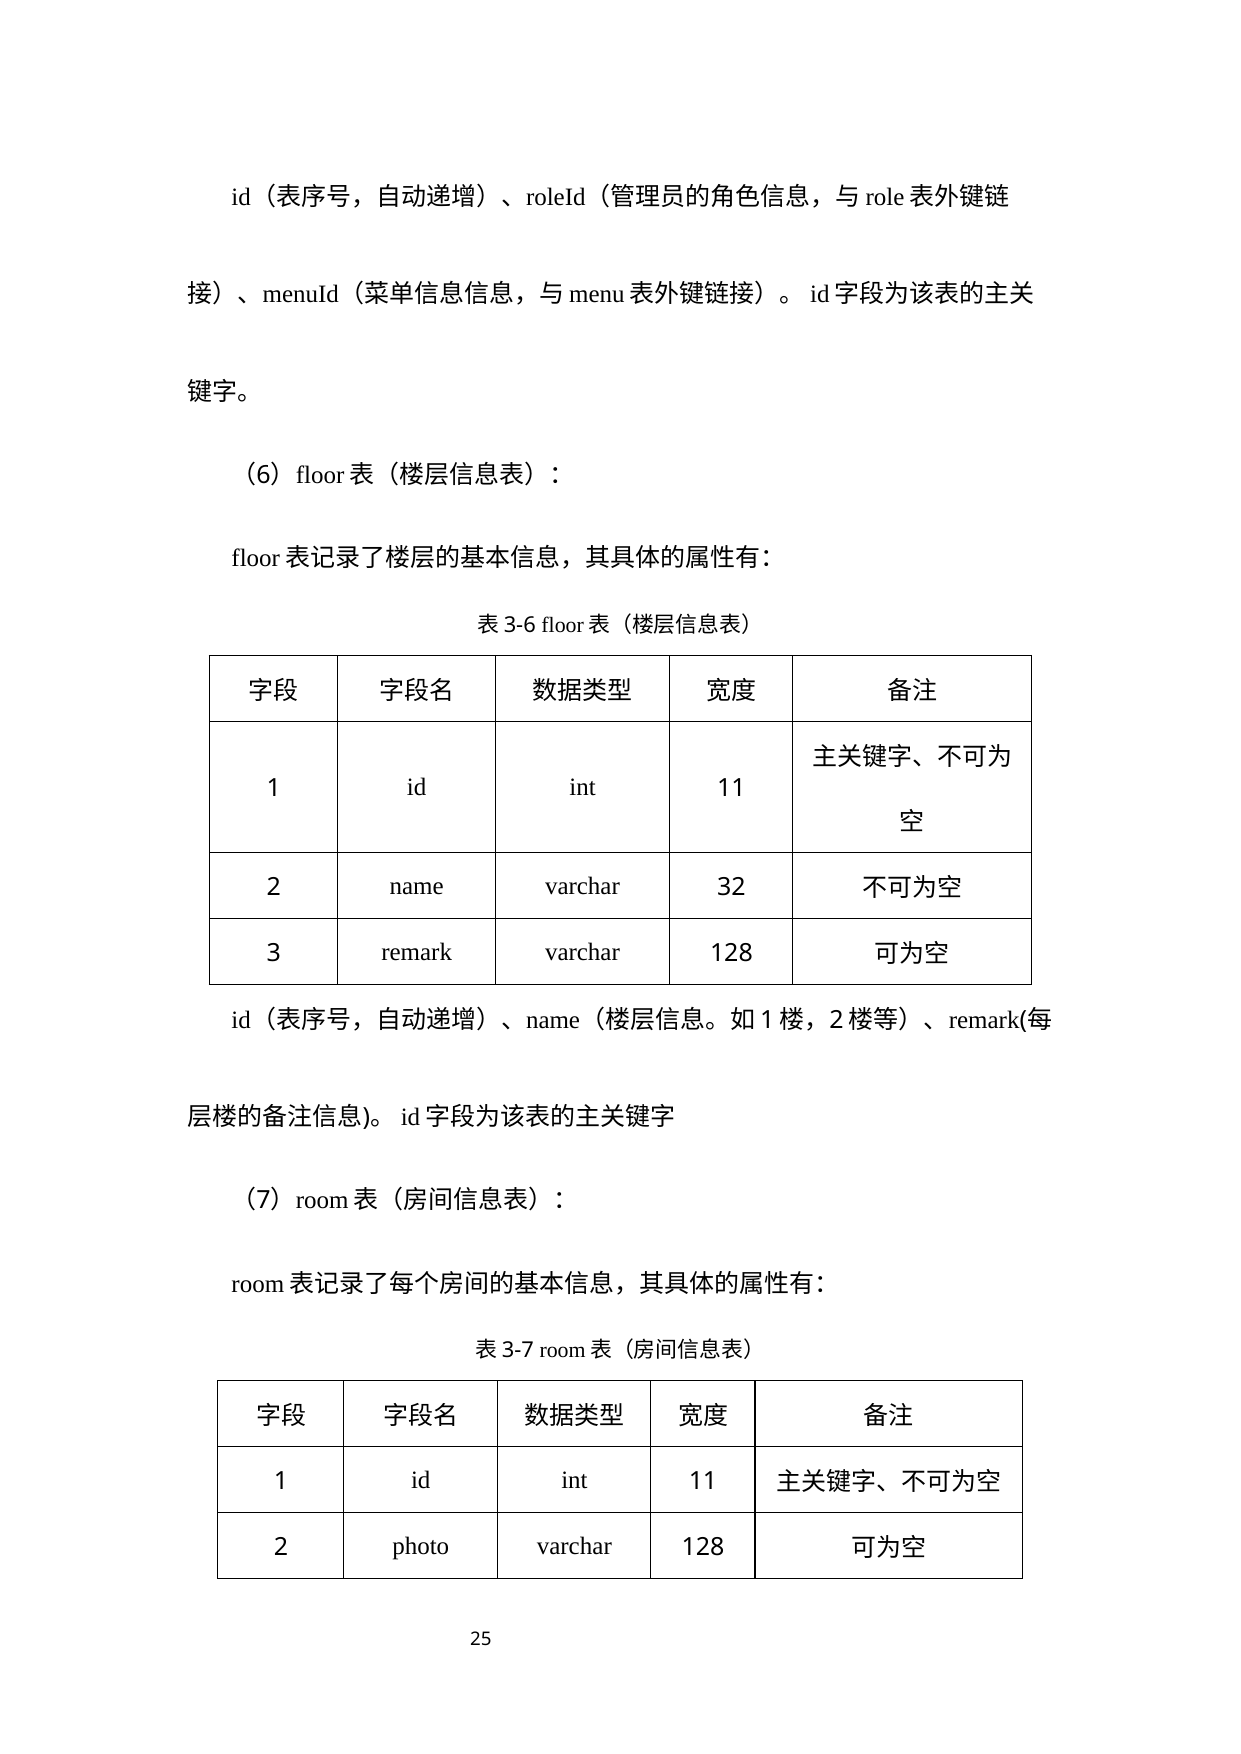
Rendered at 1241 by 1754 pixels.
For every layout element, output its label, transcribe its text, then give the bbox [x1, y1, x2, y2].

table_cell photo [344, 1513, 497, 1578]
table_cell 不可为空 [793, 853, 1031, 918]
table_cell 主关键字、不可为空 [793, 722, 1031, 852]
table_cell 11 [651, 1447, 754, 1512]
table_cell varchar [498, 1513, 650, 1578]
text id（表序号，自动递增）、roleId（管理员的角色信息，与role表外键链接）、menuId（菜单信息信息，与menu表外键链接）。 id字段为该表的主关键字。 [187, 162, 1053, 422]
table_header 备注 [793, 656, 1031, 721]
table_cell id [338, 722, 495, 852]
table_cell 可为空 [793, 919, 1031, 984]
text id（表序号，自动递增）、name（楼层信息。如1楼，2楼等）、remark(每层楼的备注信息)。 id字段为该表的主关键字 [187, 985, 1053, 1147]
text （6）floor表（楼层信息表）： [187, 440, 1053, 505]
table_cell 可为空 [756, 1513, 1022, 1578]
table_cell 2 [210, 853, 337, 918]
text （7）room表（房间信息表）： [187, 1166, 1053, 1231]
table_header 字段名 [338, 656, 495, 721]
table_cell int [496, 722, 669, 852]
table_cell name [338, 853, 495, 918]
table_header 宽度 [651, 1381, 754, 1446]
table_header 备注 [756, 1381, 1022, 1446]
table_cell 1 [210, 722, 337, 852]
table_header 字段名 [344, 1381, 497, 1446]
table_cell 3 [210, 919, 337, 984]
text 表3-6 floor表（楼层信息表） [187, 606, 1053, 639]
table_cell 1 [218, 1447, 343, 1512]
table_header 字段 [218, 1381, 343, 1446]
table_cell 主关键字、不可为空 [756, 1447, 1022, 1512]
table_header 宽度 [670, 656, 792, 721]
text floor表记录了楼层的基本信息，其具体的属性有： [187, 523, 1053, 588]
table_cell 11 [670, 722, 792, 852]
table_cell 128 [651, 1513, 754, 1578]
table_cell varchar [496, 853, 669, 918]
table_cell 2 [218, 1513, 343, 1578]
table_cell remark [338, 919, 495, 984]
table_cell int [498, 1447, 650, 1512]
table_header 数据类型 [498, 1381, 650, 1446]
text 表3-7 room表（房间信息表） [187, 1332, 1053, 1364]
text room表记录了每个房间的基本信息，其具体的属性有： [187, 1249, 1053, 1314]
table_header 数据类型 [496, 656, 669, 721]
table_cell 128 [670, 919, 792, 984]
table_cell id [344, 1447, 497, 1512]
table_cell 32 [670, 853, 792, 918]
table_cell varchar [496, 919, 669, 984]
table_header 字段 [210, 656, 337, 721]
